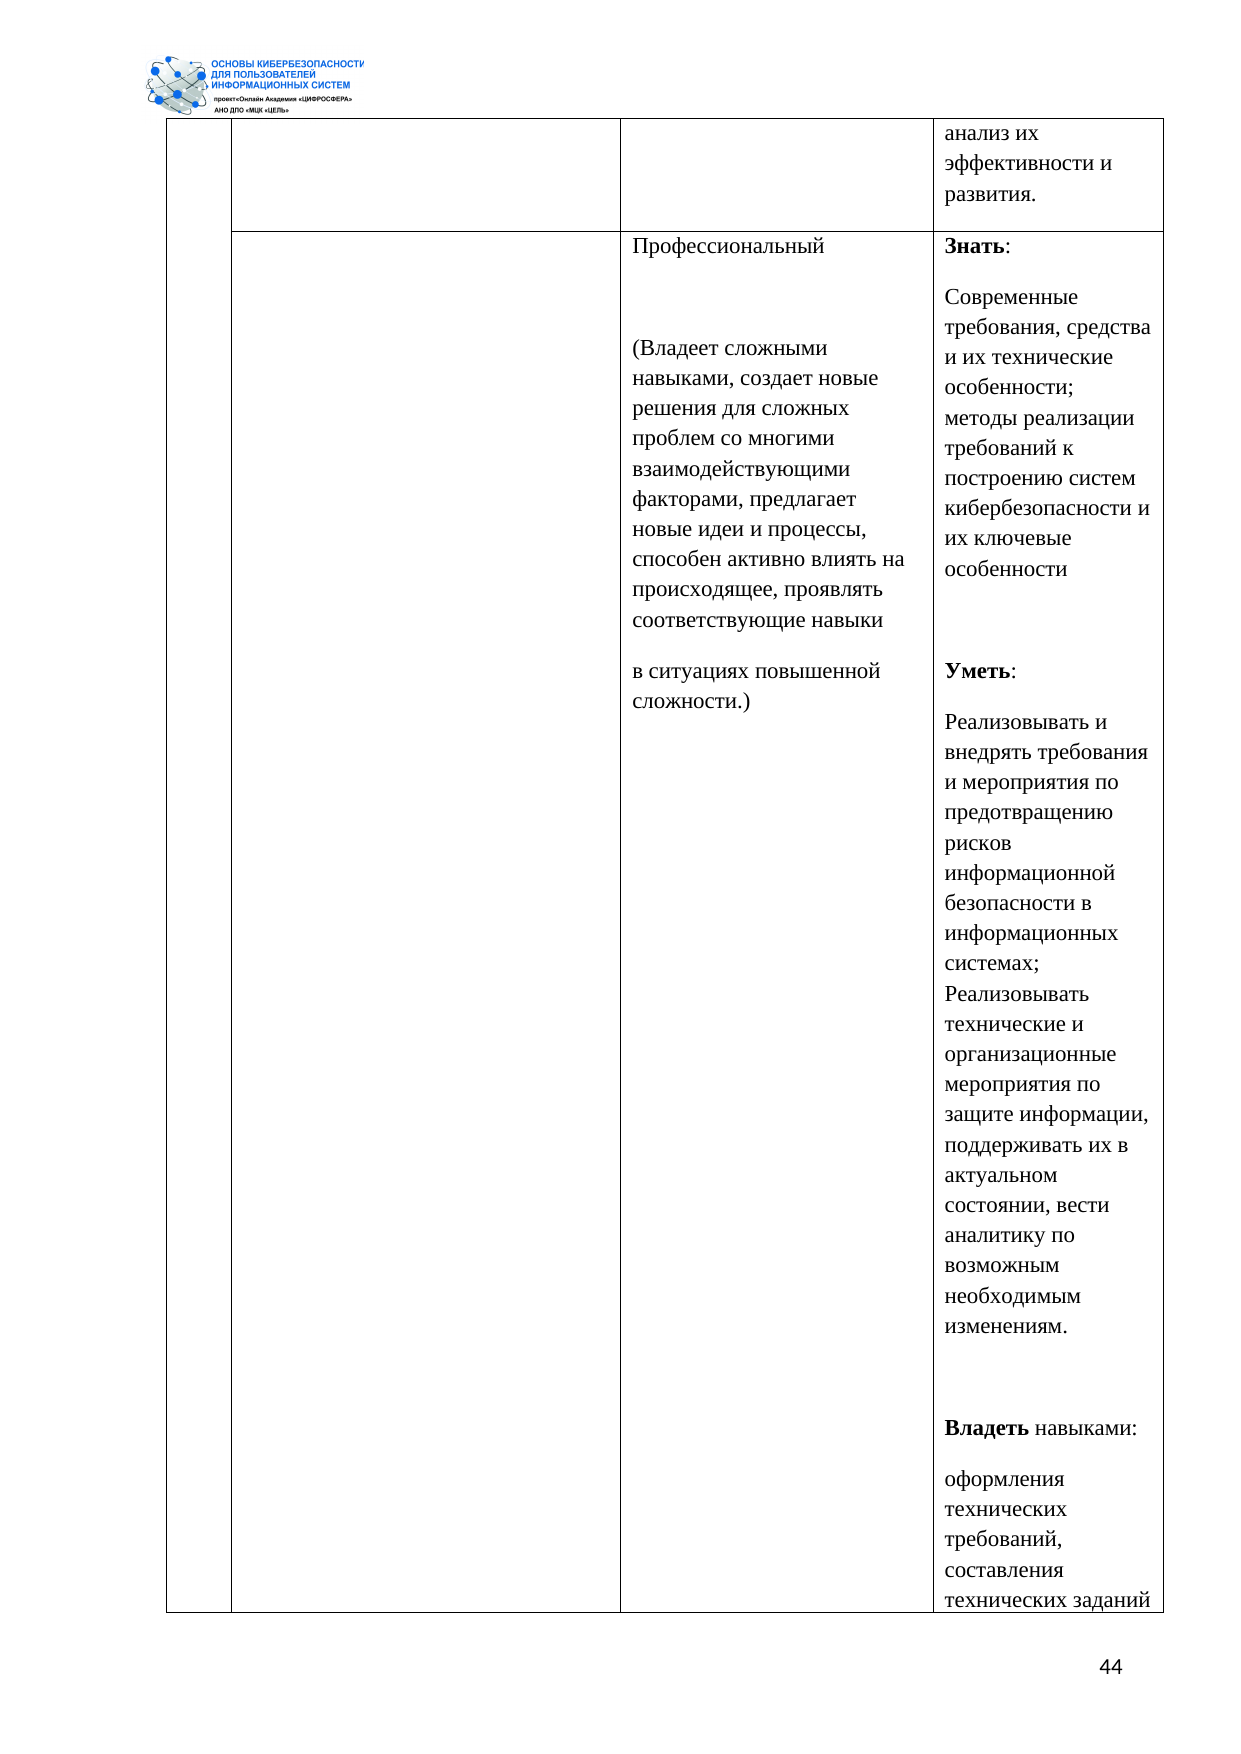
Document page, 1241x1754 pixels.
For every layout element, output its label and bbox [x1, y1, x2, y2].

table_cell [934, 232, 1163, 1612]
table_cell [621, 119, 933, 231]
table_cell [232, 232, 620, 1612]
table_cell [621, 232, 933, 1612]
picture [167, 119, 231, 124]
picture [140, 45, 364, 124]
table_cell [232, 119, 620, 231]
table_cell [934, 119, 1163, 231]
